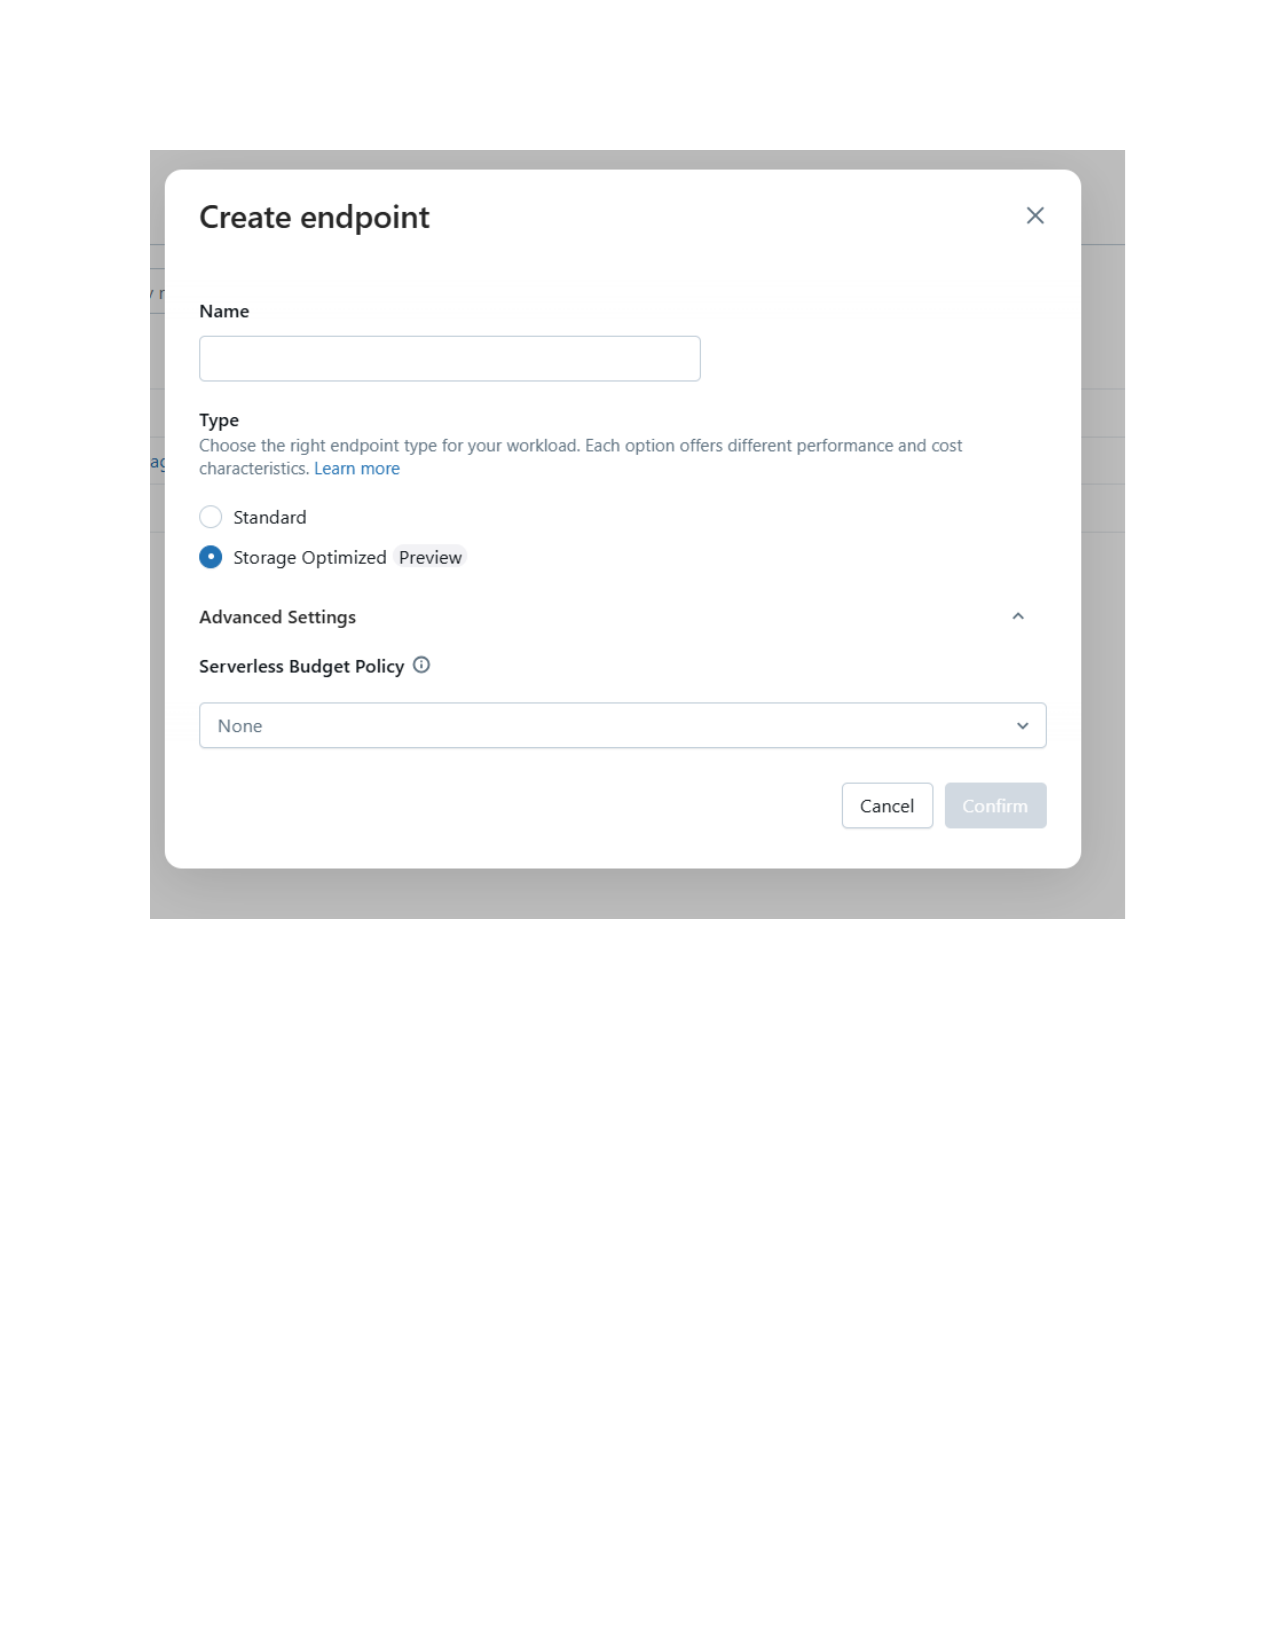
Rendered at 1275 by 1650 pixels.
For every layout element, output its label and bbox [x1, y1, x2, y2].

picture [150, 150, 1125, 919]
